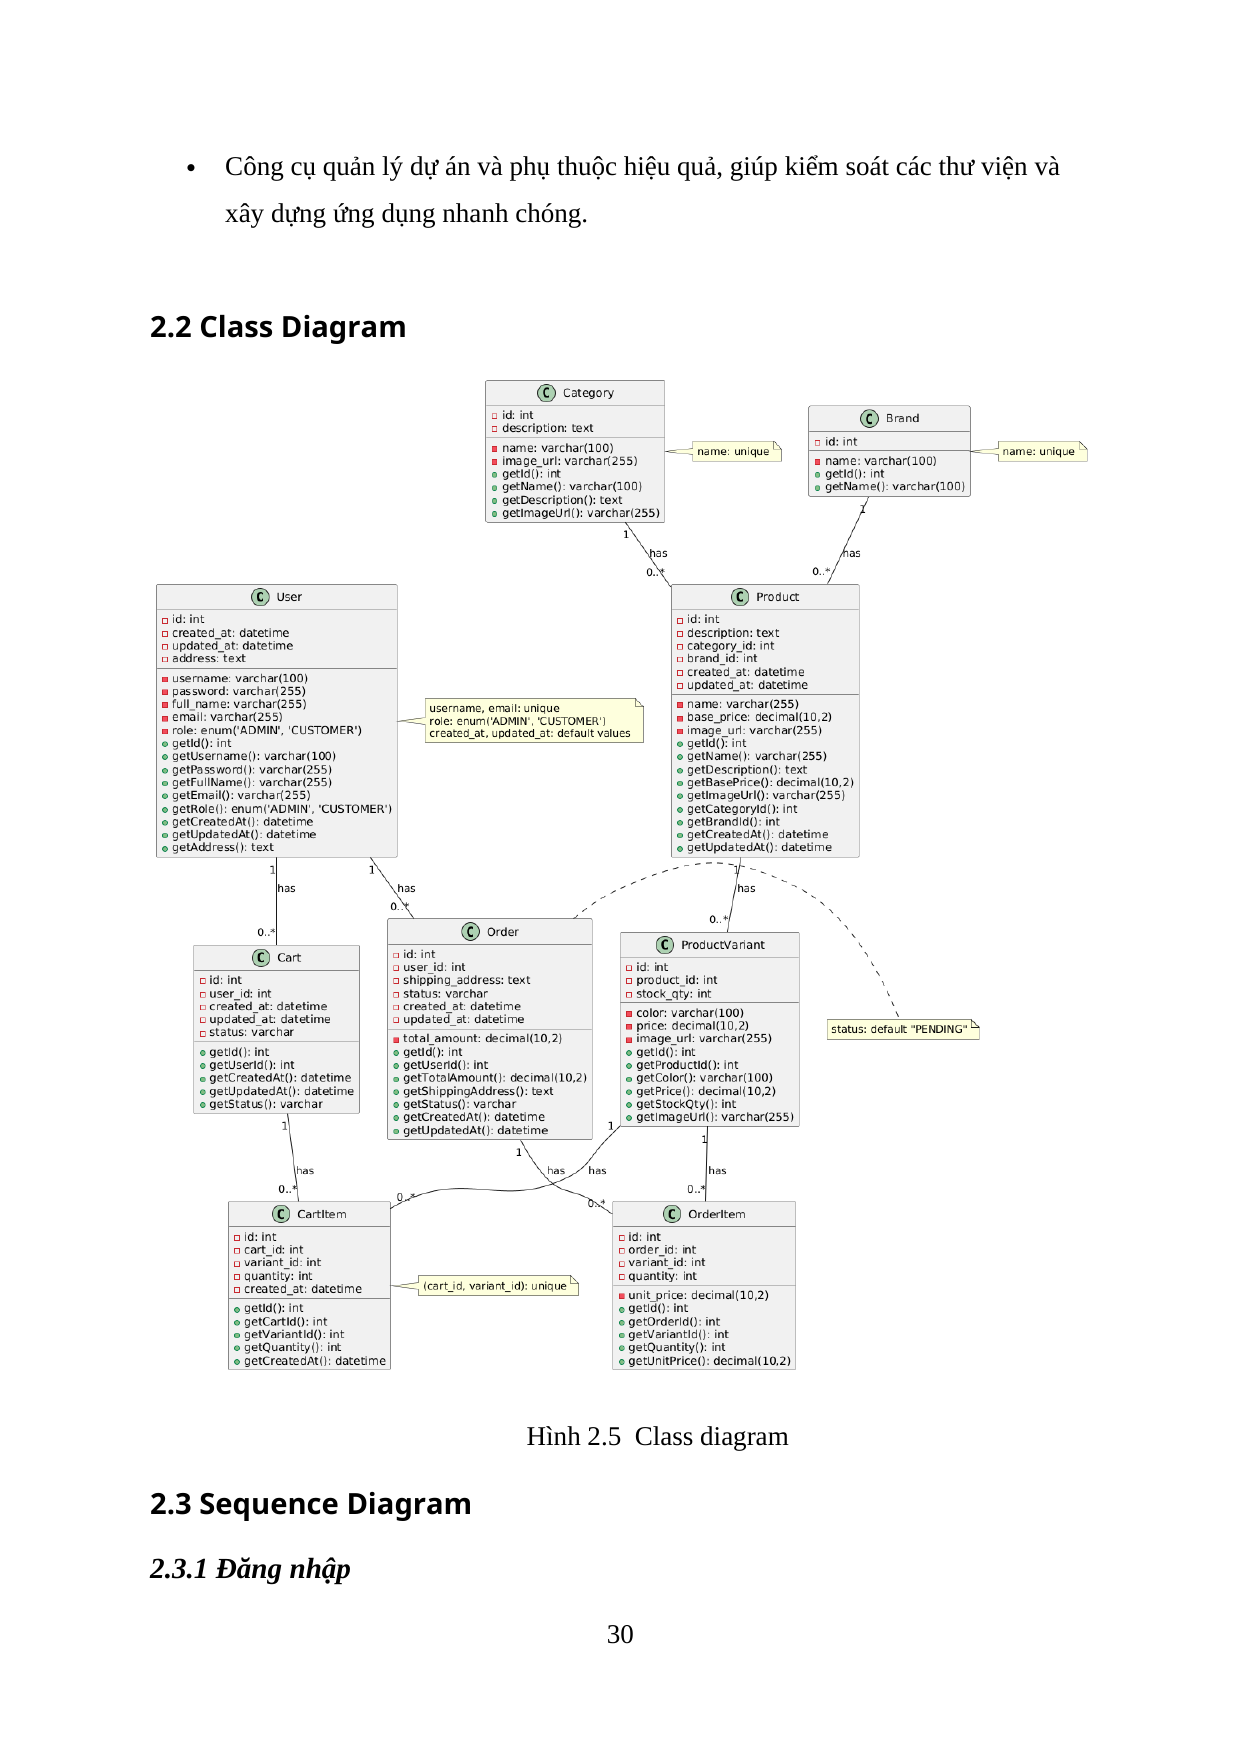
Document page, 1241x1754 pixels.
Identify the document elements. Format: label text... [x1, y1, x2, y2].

subtitle 2.2 Class Diagram [150, 307, 1090, 346]
picture [150, 374, 1091, 1374]
list Công cụ quản lý dự án và phụ thuộc hiệu quả, giúp kiểm soát các thư viện và xây dựng ứng dụng nhanh chóng. [187, 150, 1090, 228]
subtitle 2.3 Sequence Diagram [150, 1483, 1090, 1523]
text Hình 2.5 Class diagram [150, 1420, 1090, 1451]
subtitle 2.3.1 Đăng nhập [150, 1551, 1090, 1585]
